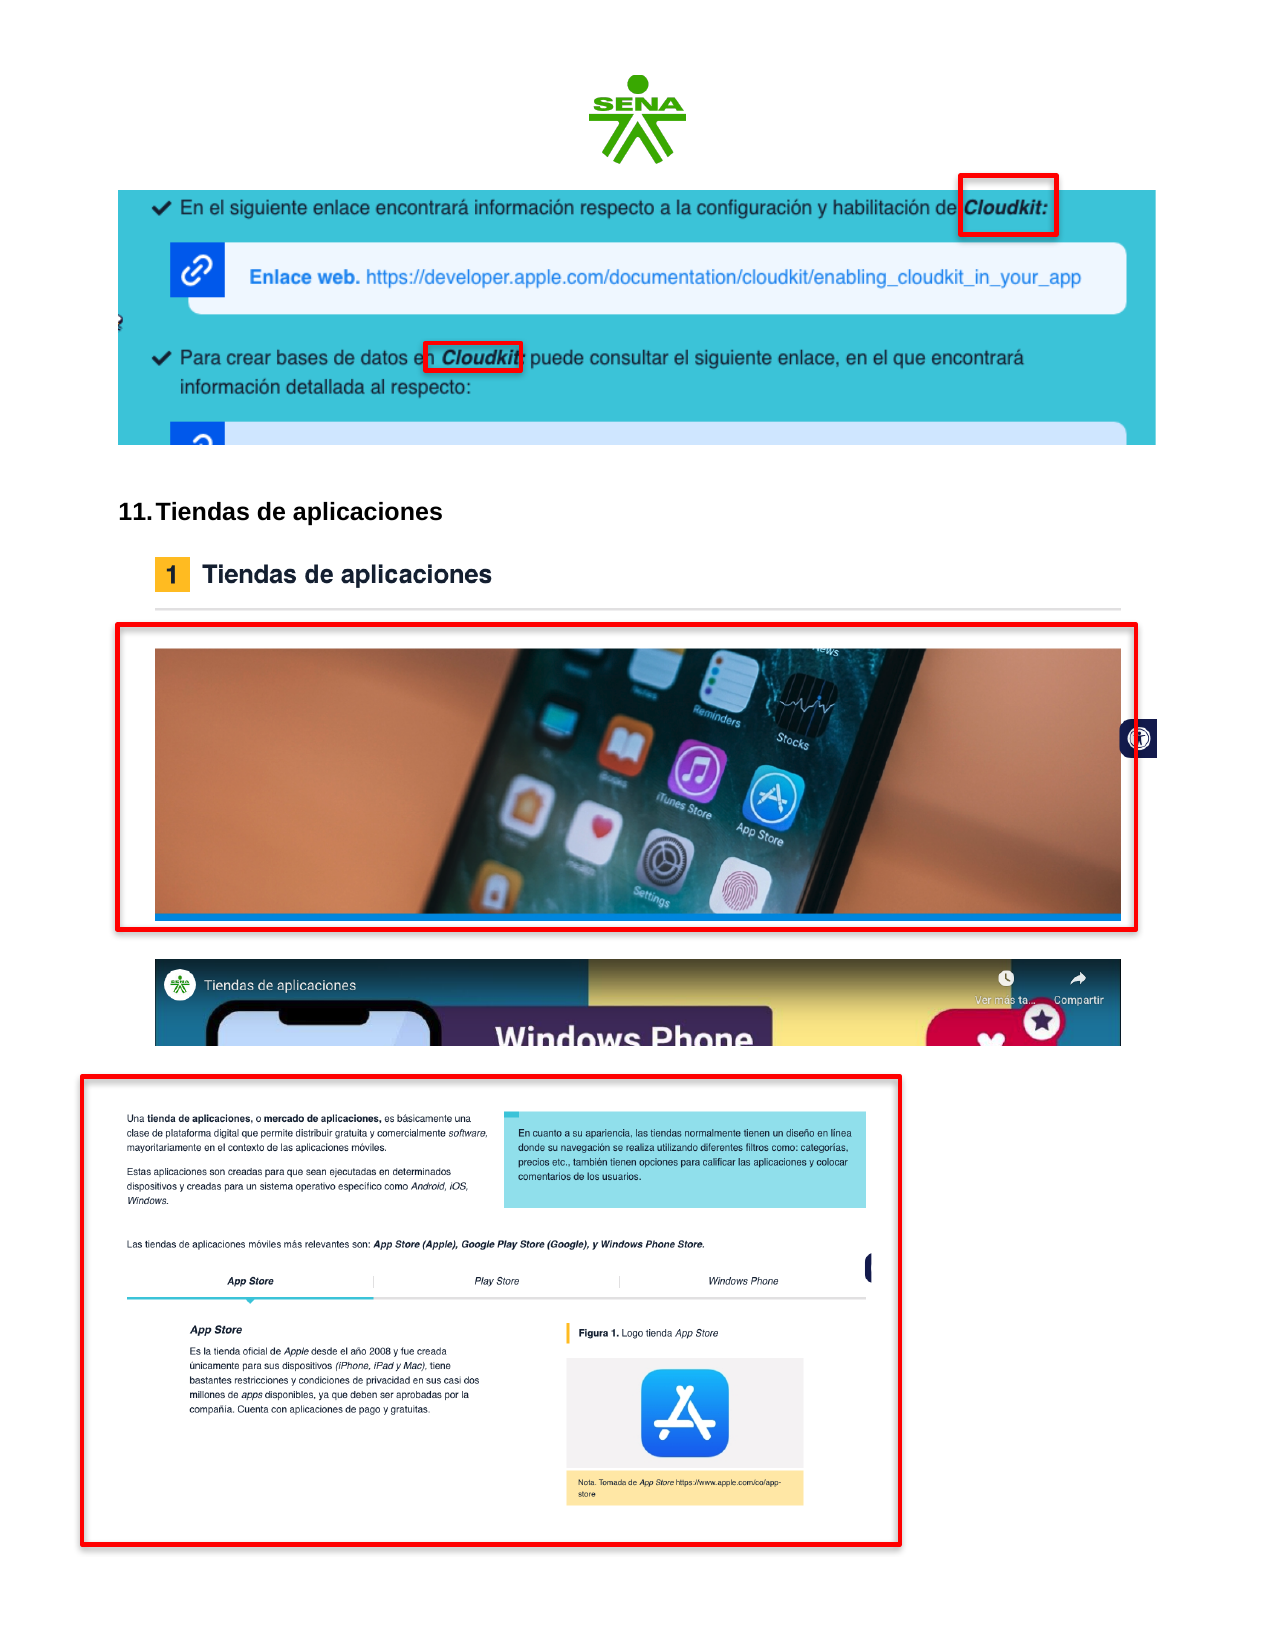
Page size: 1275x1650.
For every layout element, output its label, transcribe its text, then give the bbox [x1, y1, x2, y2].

picture [120, 627, 1134, 927]
picture [118, 190, 1157, 445]
picture [963, 190, 1054, 232]
list Tiendas de aplicaciones [118, 497, 1157, 526]
picture [589, 75, 686, 164]
picture [118, 542, 1157, 1046]
picture [118, 1098, 872, 1512]
